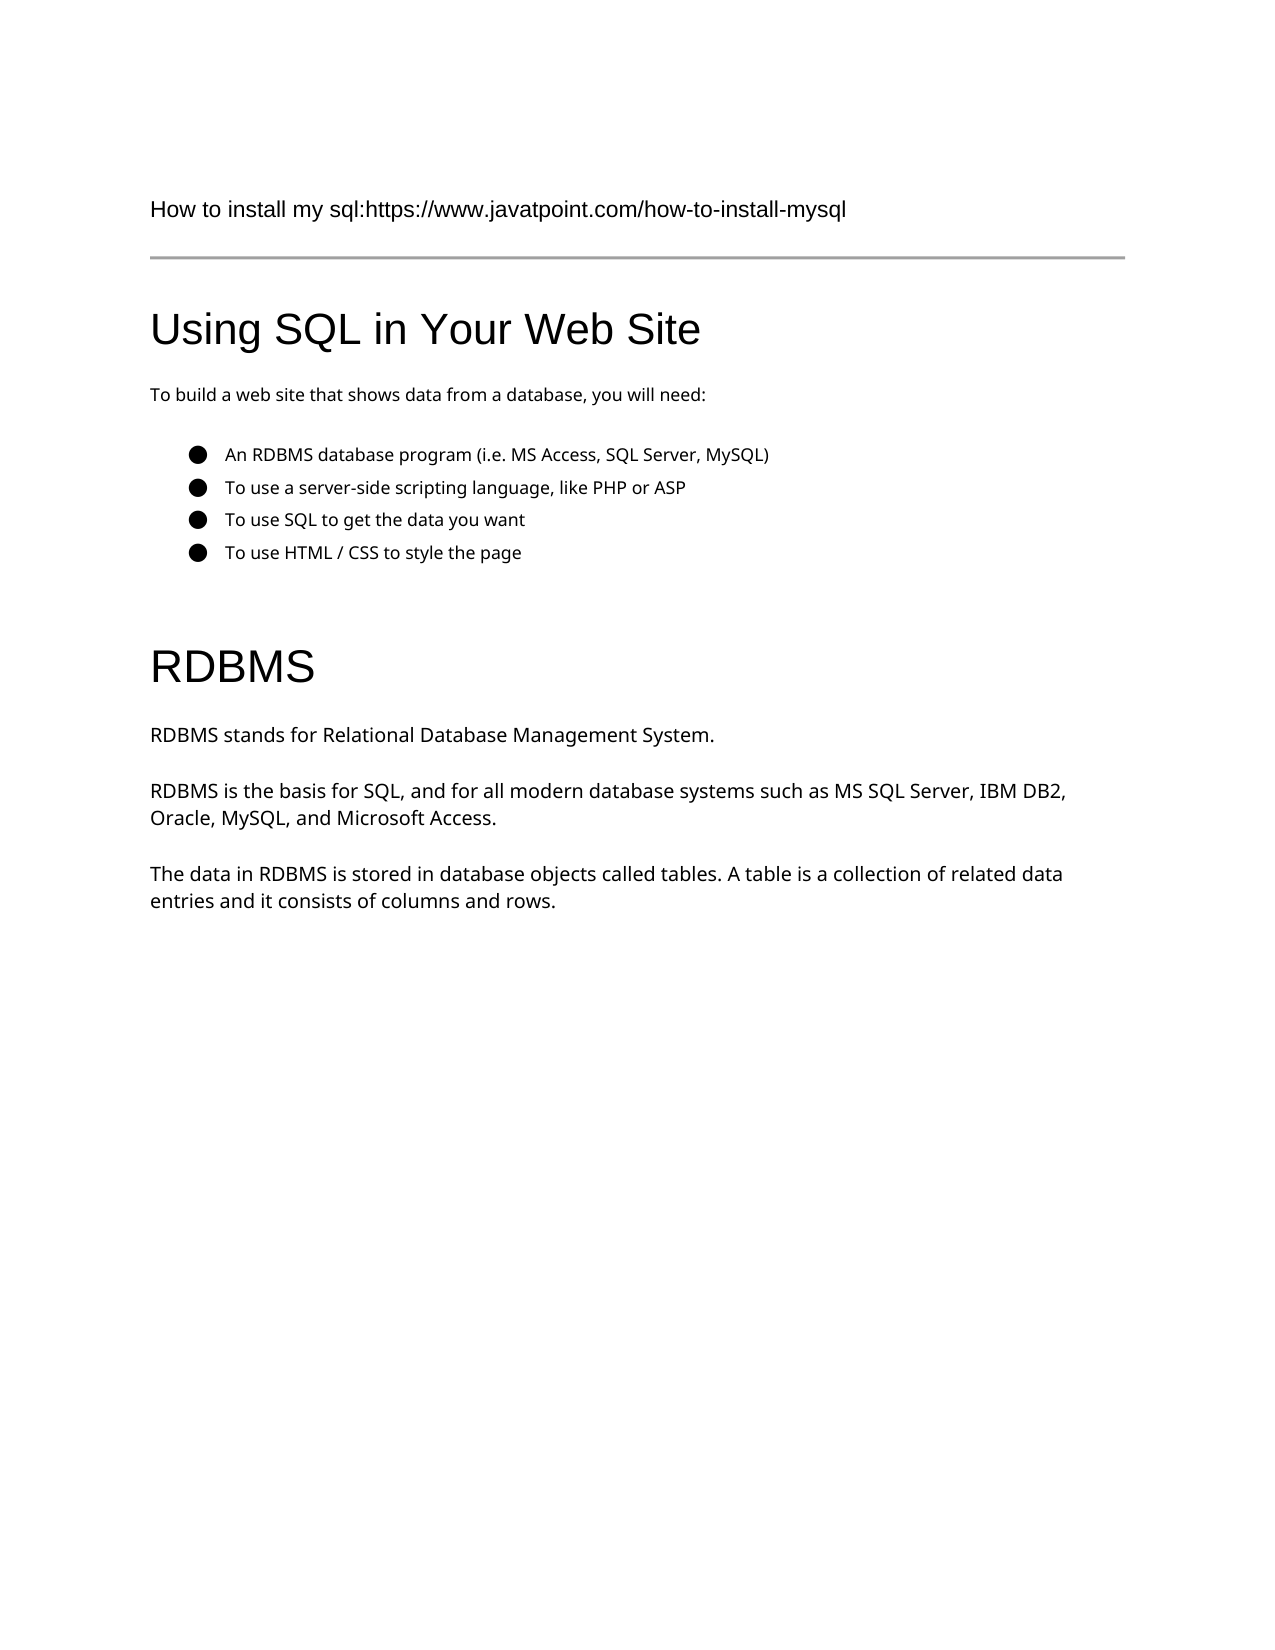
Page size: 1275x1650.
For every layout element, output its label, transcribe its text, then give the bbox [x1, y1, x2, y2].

list An RDBMS database program (i.e. MS Access, SQL Server, MySQL) [187, 436, 1125, 468]
list To use HTML / CSS to style the page [187, 534, 1125, 566]
text To build a web site that shows data from a database, you will need: [150, 383, 1125, 407]
list To use a server-side scripting language, like PHP or ASP [187, 468, 1125, 501]
text RDBMS stands for Relational Database Management System. [150, 721, 1125, 748]
text The data in RDBMS is stored in database objects called tables. A table is a collection of related data entries and it consists of columns and rows. [150, 860, 1125, 914]
subtitle Using SQL in Your Web Site [150, 303, 1125, 353]
list To use SQL to get the data you want [187, 501, 1125, 534]
subtitle RDBMS [150, 639, 1125, 692]
text RDBMS is the basis for SQL, and for all modern database systems such as MS SQL Server, IBM DB2, Oracle, MySQL, and Microsoft Access. [150, 777, 1125, 831]
